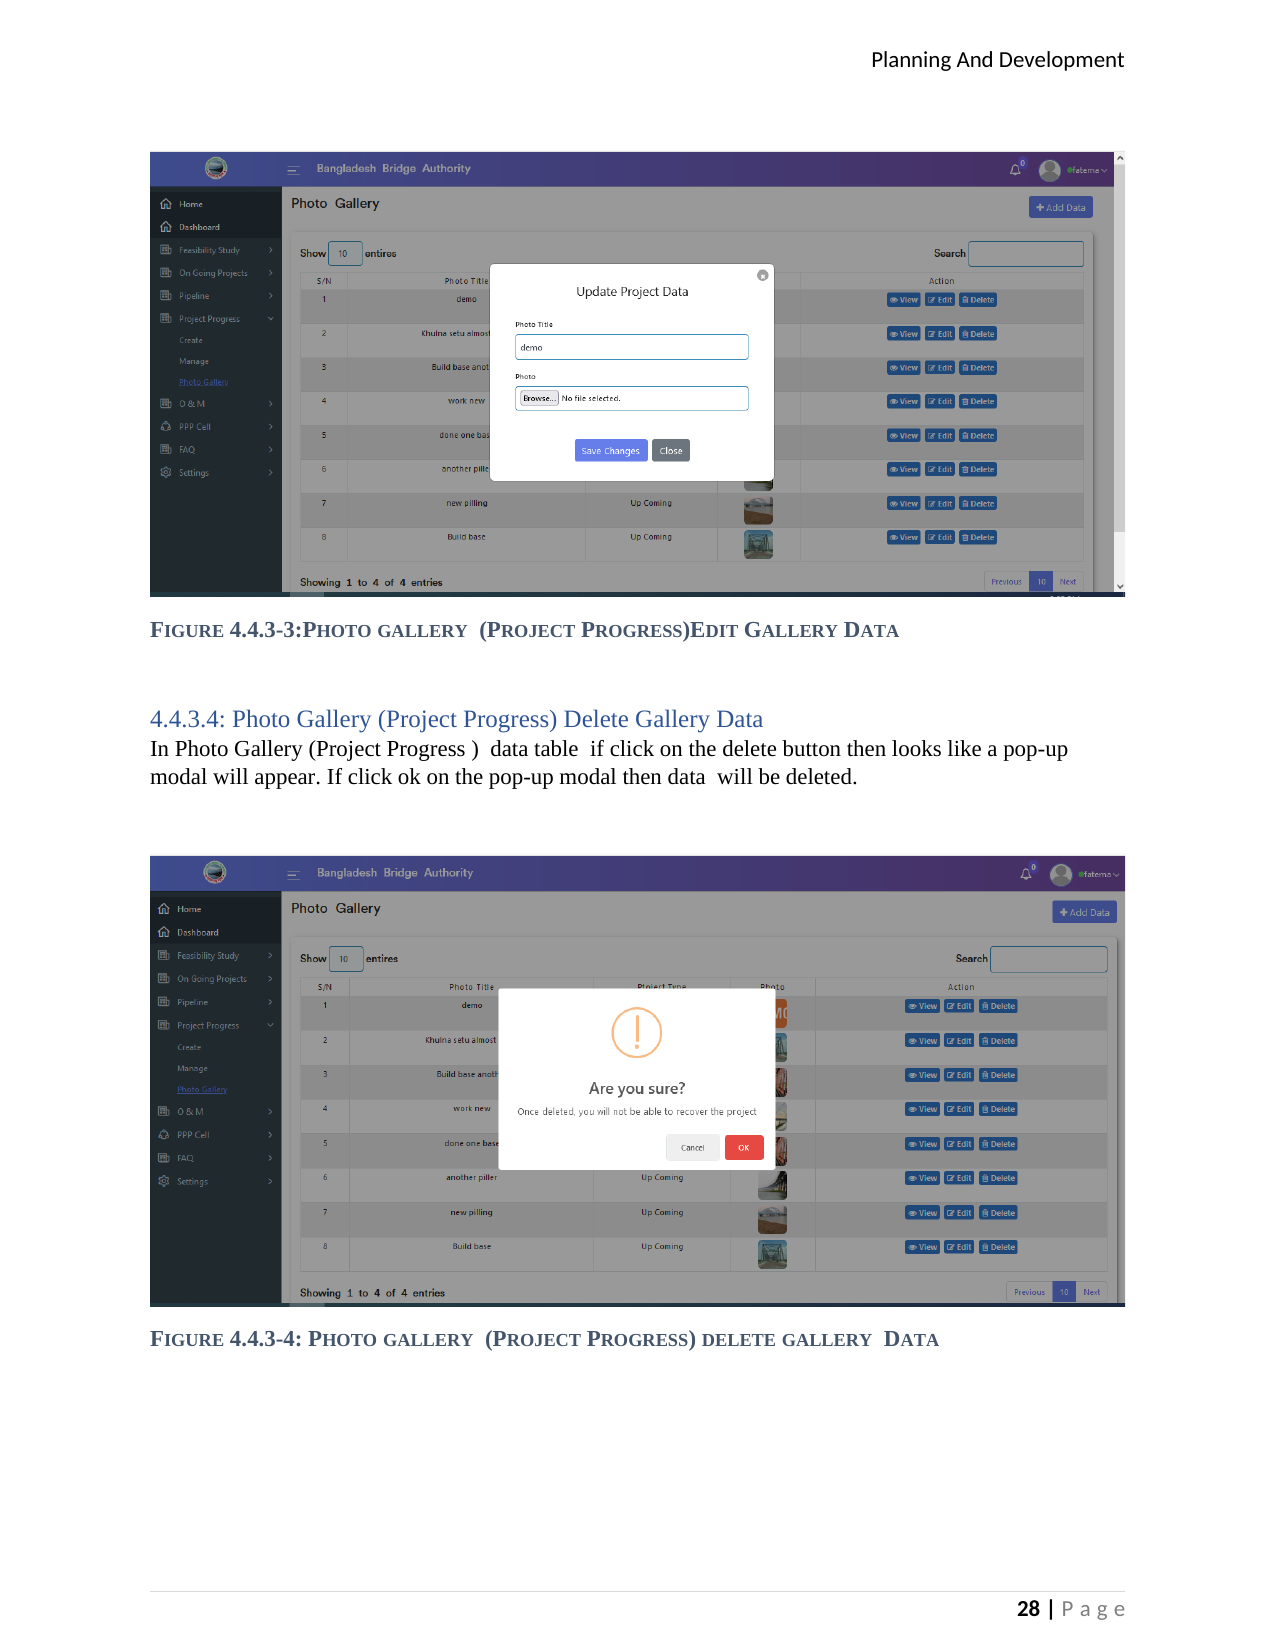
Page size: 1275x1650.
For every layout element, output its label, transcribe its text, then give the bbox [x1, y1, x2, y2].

text In Photo Gallery (Project Progress ) data table if click on the delete button then looks like a pop-up modal will appear. If click ok on the pop-up modal then data will be deleted. [150, 735, 1125, 789]
picture [150, 150, 1125, 597]
picture [150, 853, 1125, 1307]
text Figure 4.4.3-4: Photo gallery (Project Progress) delete gallery Data [150, 1325, 1125, 1351]
text Figure 4.4.3-3:Photo gallery (Project Progress)Edit Gallery Data [150, 616, 1125, 642]
subtitle 4.4.3.4: Photo Gallery (Project Progress) Delete Gallery Data [150, 704, 1125, 732]
